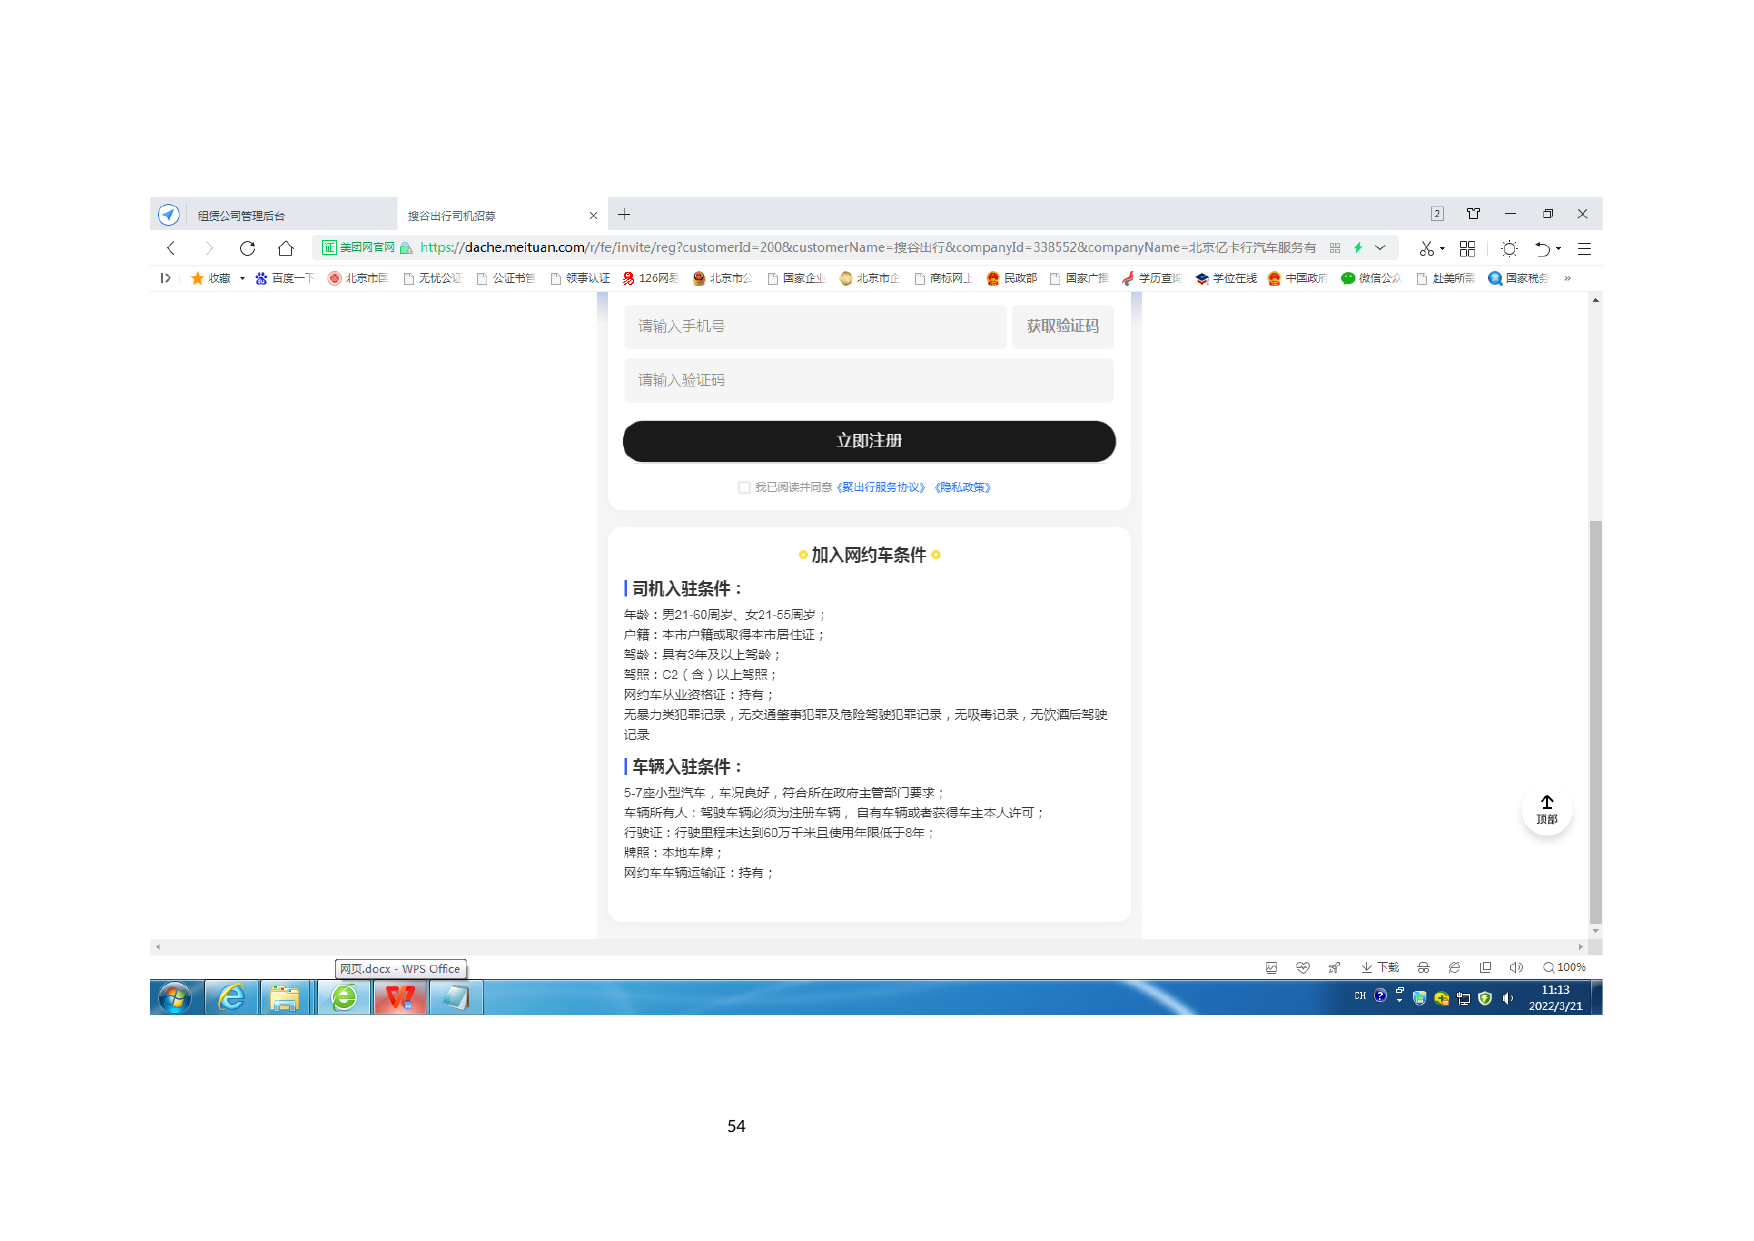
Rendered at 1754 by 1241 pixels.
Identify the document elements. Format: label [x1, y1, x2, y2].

picture [150, 197, 1603, 1015]
